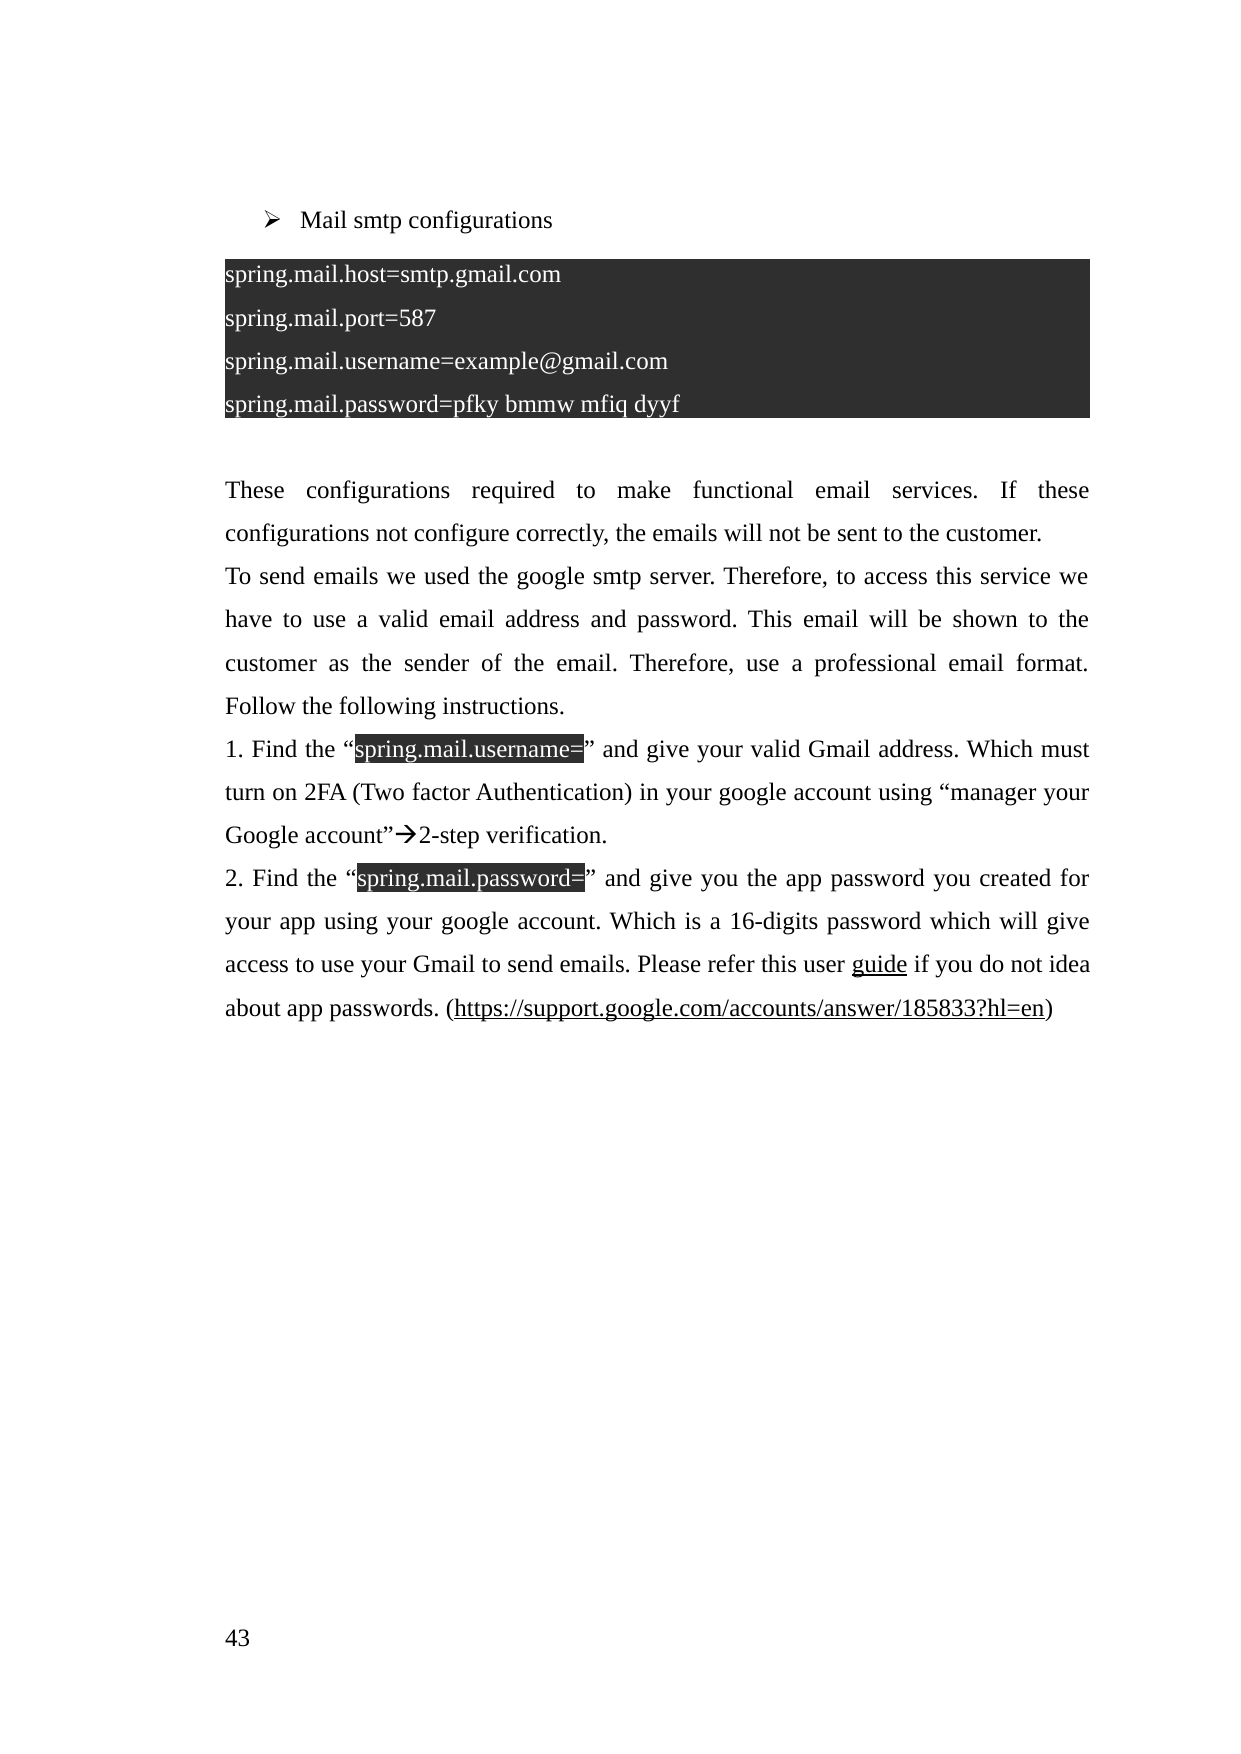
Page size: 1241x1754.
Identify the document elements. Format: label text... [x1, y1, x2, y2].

text These configurations required to make functional email services. If these configurations not configure correctly, the emails will not be sent to the customer. [225, 475, 1090, 547]
text spring.mail.host=smtp.gmail.com [225, 259, 1090, 288]
text To send emails we used the google smtp server. Therefore, to access this service we have to use a valid email address and password. This email will be shown to the customer as the sender of the email. Therefore, use a professional email format. Follow the following instructions. [225, 561, 1090, 719]
text 2. Find the “spring.mail.password=” and give you the app password you created for your app using your google account. Which is a 16-digits password which will give access to use your Gmail to send emails. Please refer this user guide if you do not idea about app passwords. (https://support.google.com/accounts/answer/185833?hl=en) [225, 863, 1090, 1021]
text spring.mail.port=587 [225, 303, 1090, 331]
text spring.mail.username=example@gmail.com [225, 346, 1090, 374]
text 1. Find the “spring.mail.username=” and give your valid Gmail address. Which must turn on 2FA (Two factor Authentication) in your google account using “manager your Google account”2-step verification. [225, 734, 1090, 849]
list Mail smtp configurations [262, 206, 1090, 234]
text spring.mail.password=pfky bmmw mfiq dyyf [225, 389, 1090, 418]
